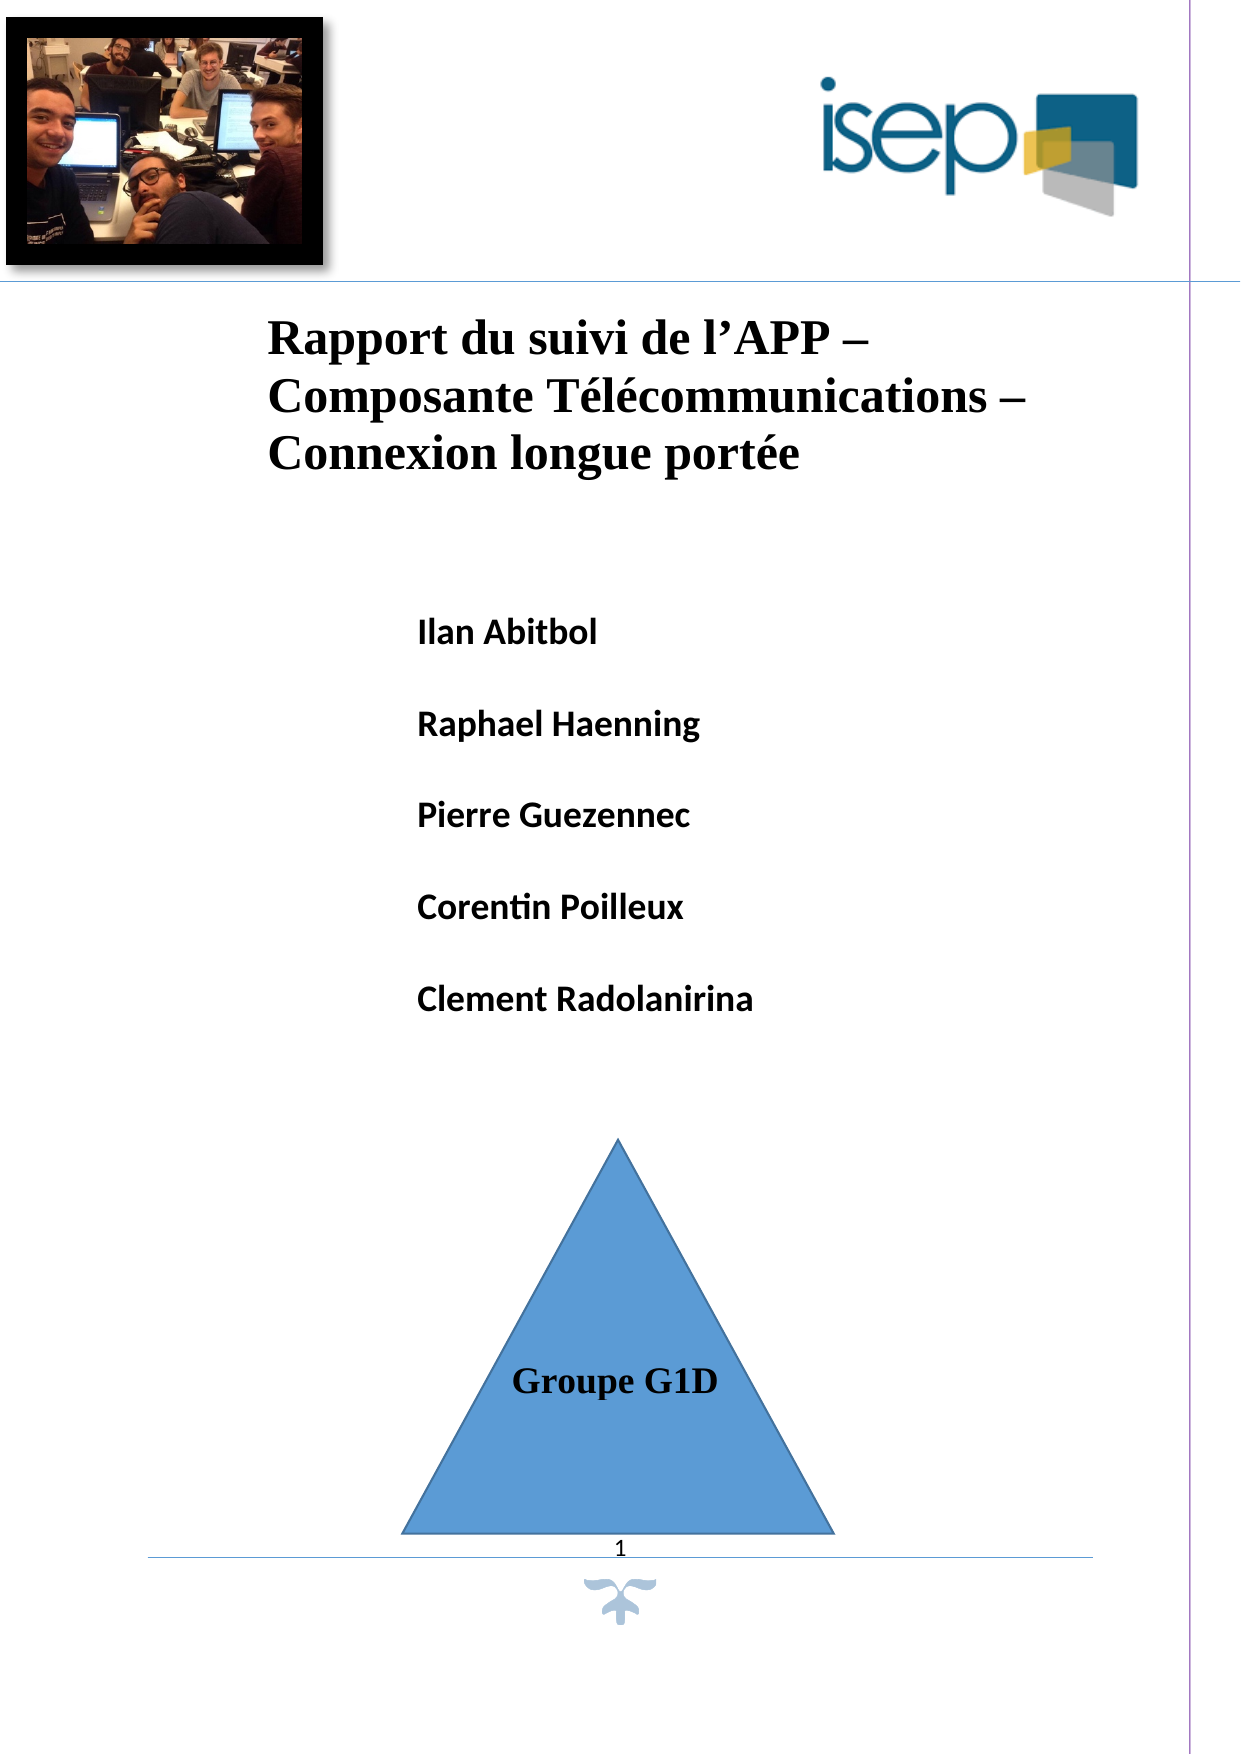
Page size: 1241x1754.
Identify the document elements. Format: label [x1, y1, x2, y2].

picture [27, 38, 302, 244]
picture [1191, 18, 1196, 276]
picture [757, 18, 1189, 276]
